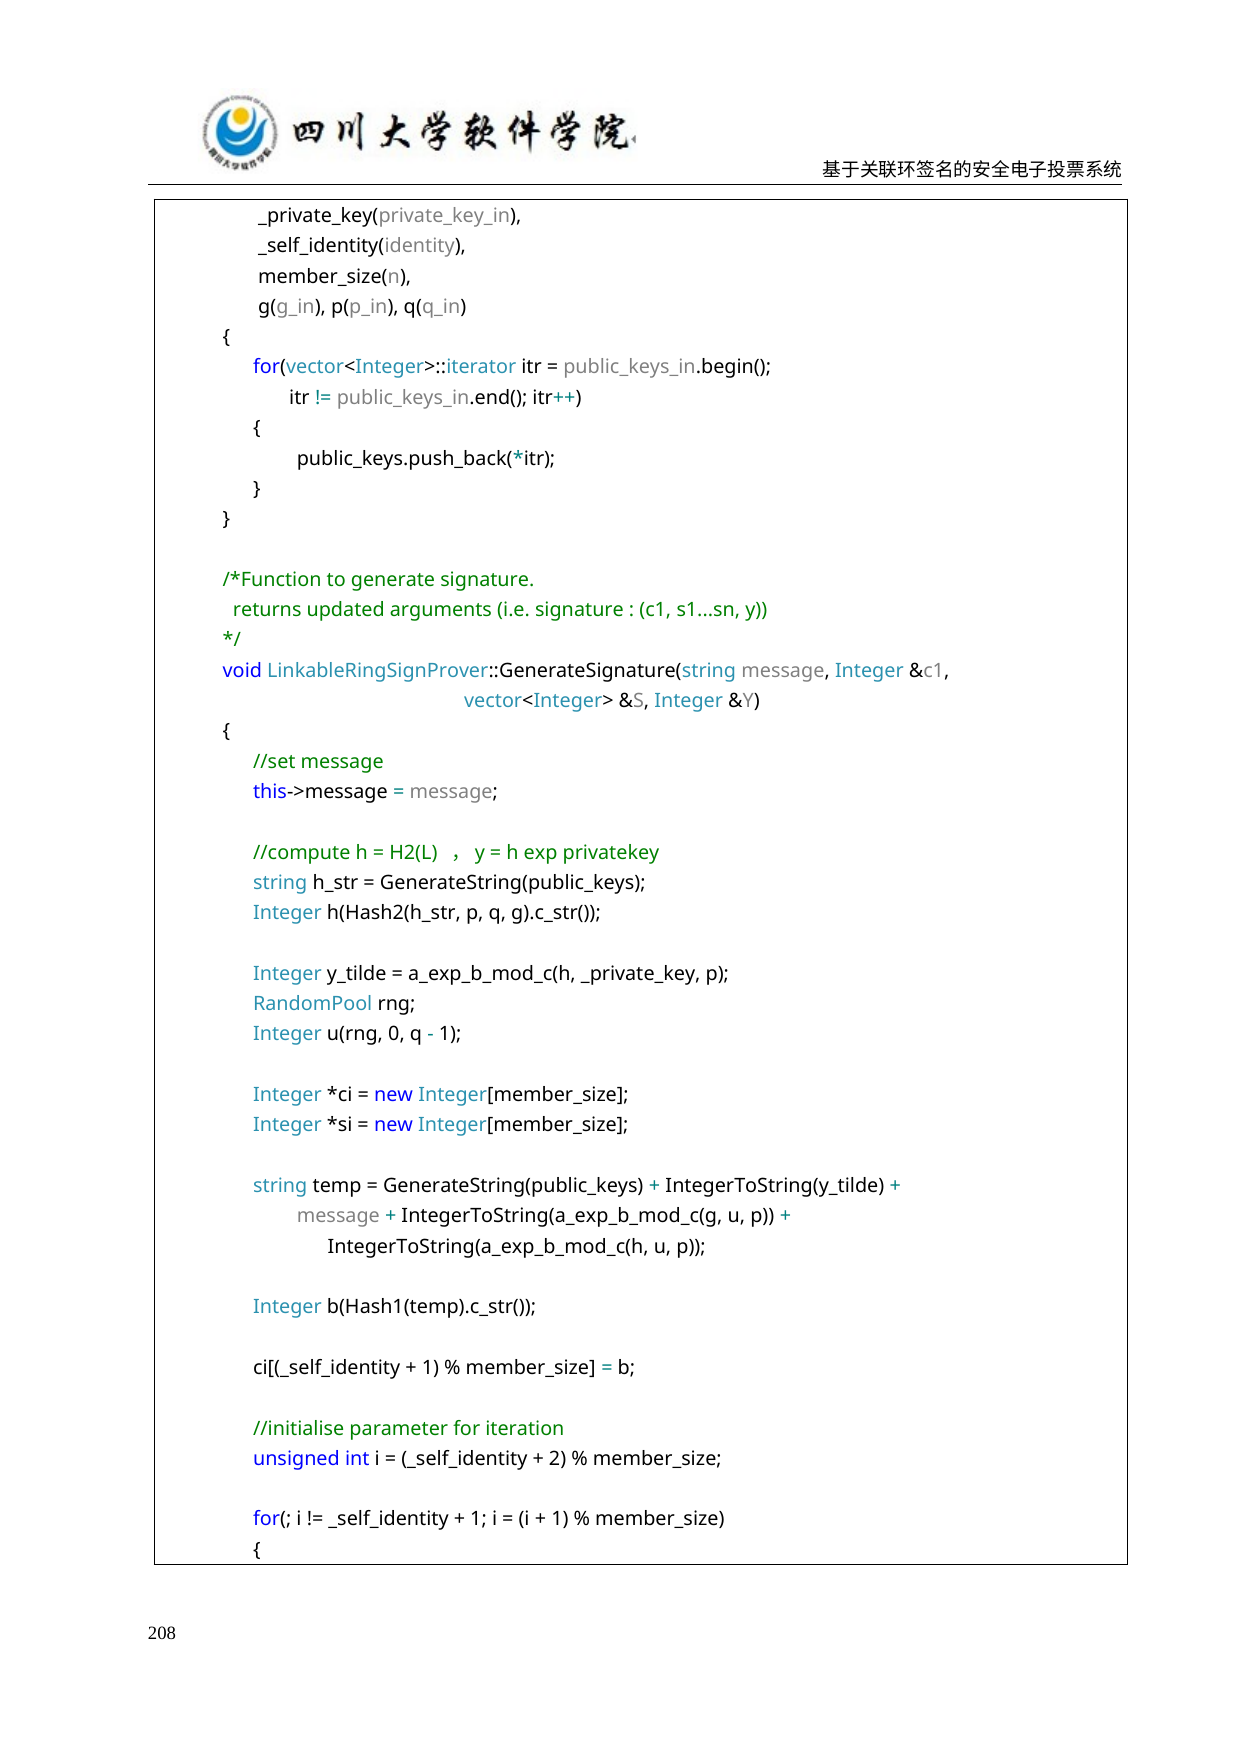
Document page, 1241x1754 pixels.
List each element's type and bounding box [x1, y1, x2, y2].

picture [197, 88, 639, 177]
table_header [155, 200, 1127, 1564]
